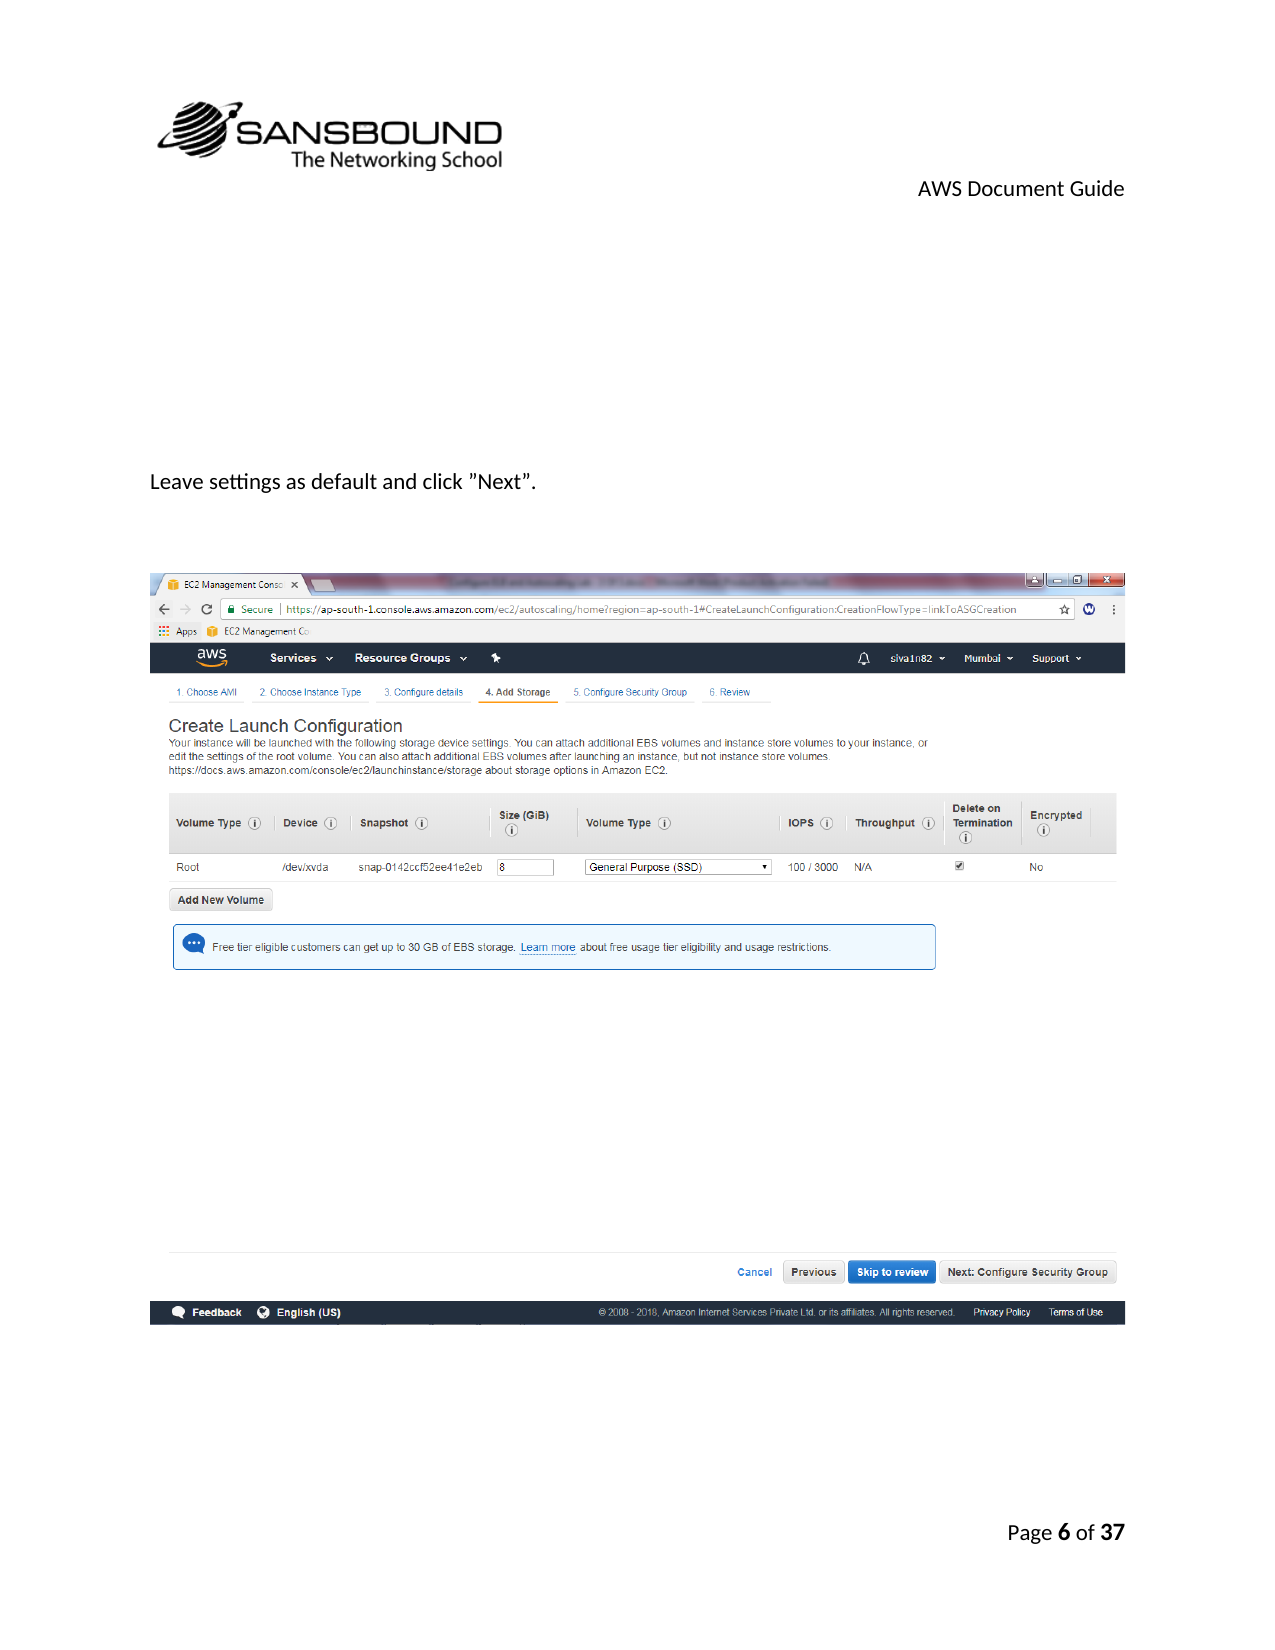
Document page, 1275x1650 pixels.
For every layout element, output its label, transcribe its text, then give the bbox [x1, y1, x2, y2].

picture [150, 573, 1125, 1325]
picture [150, 75, 514, 197]
text Leave settings as default and click ”Next”. [150, 467, 1125, 495]
